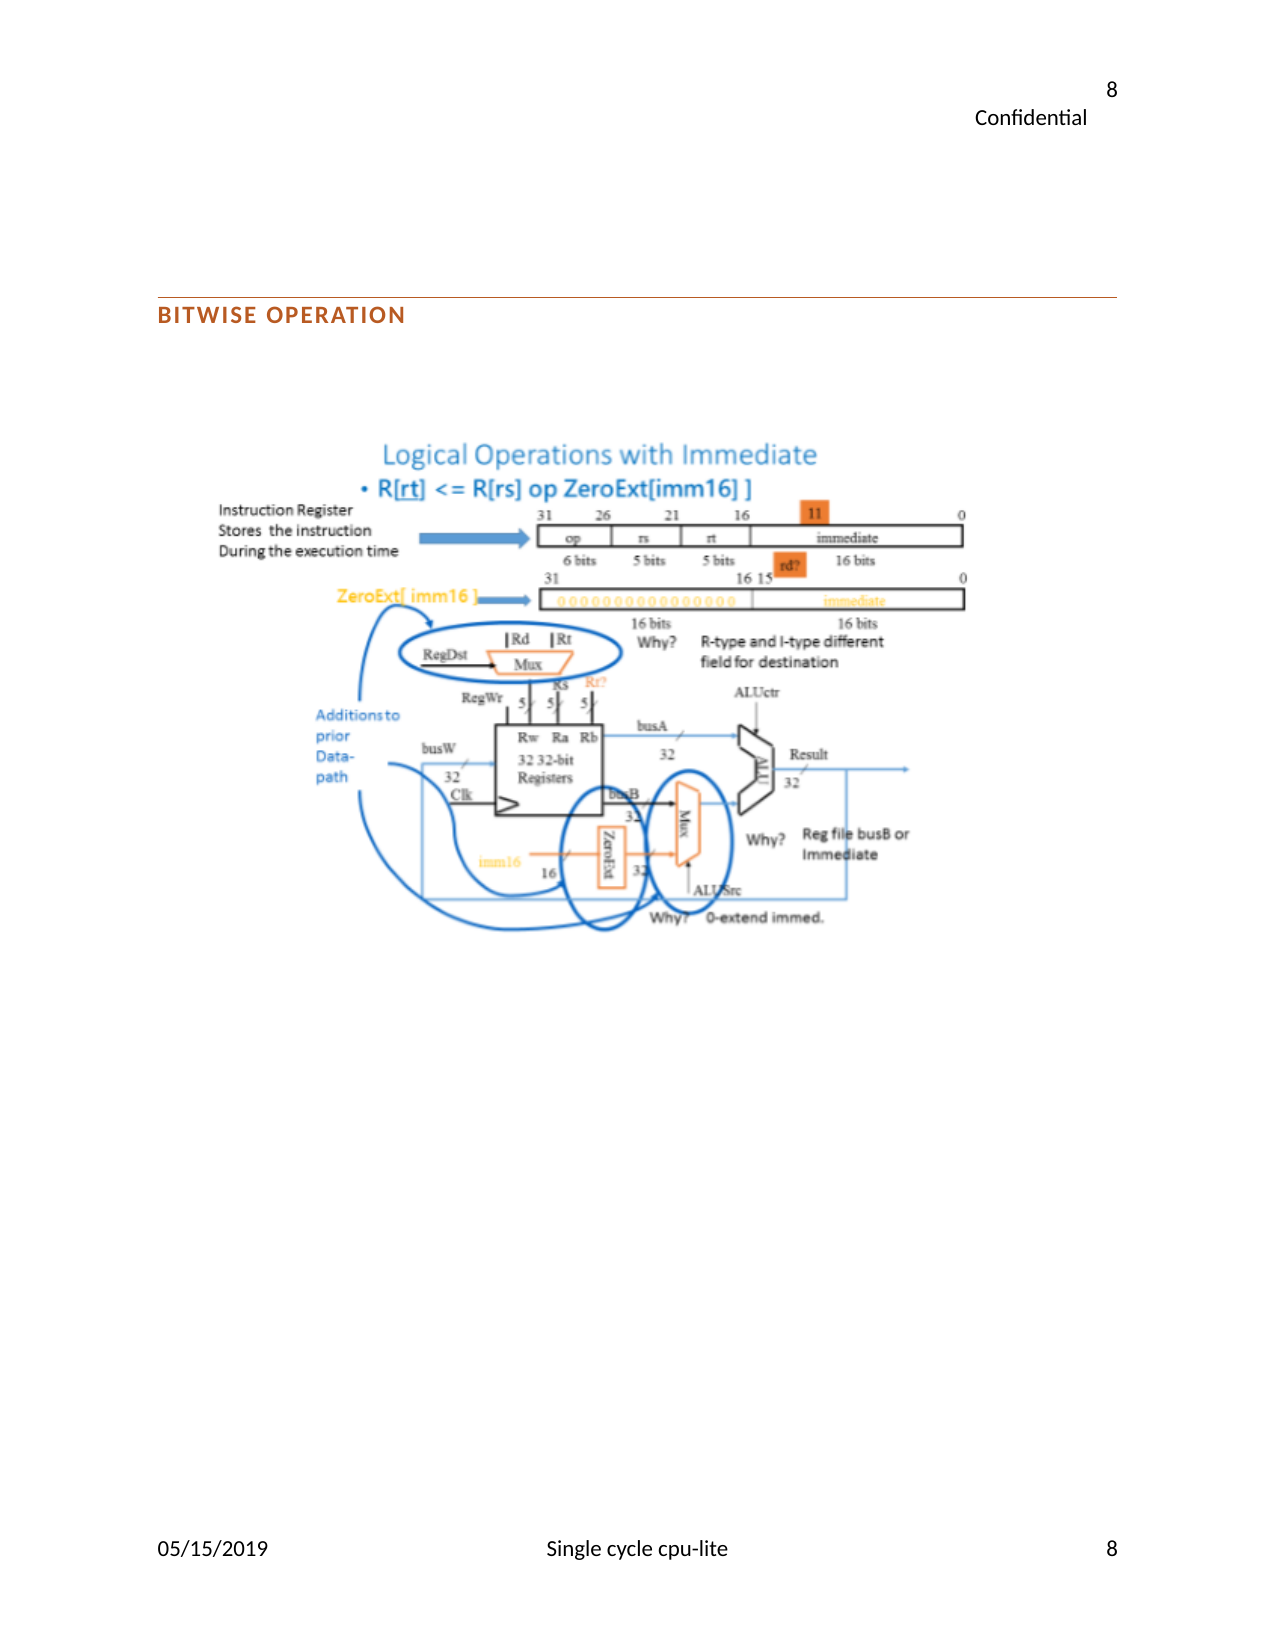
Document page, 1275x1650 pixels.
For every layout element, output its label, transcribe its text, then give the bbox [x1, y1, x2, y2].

subtitle Bitwise operation [157, 298, 1117, 330]
picture [157, 423, 1133, 962]
